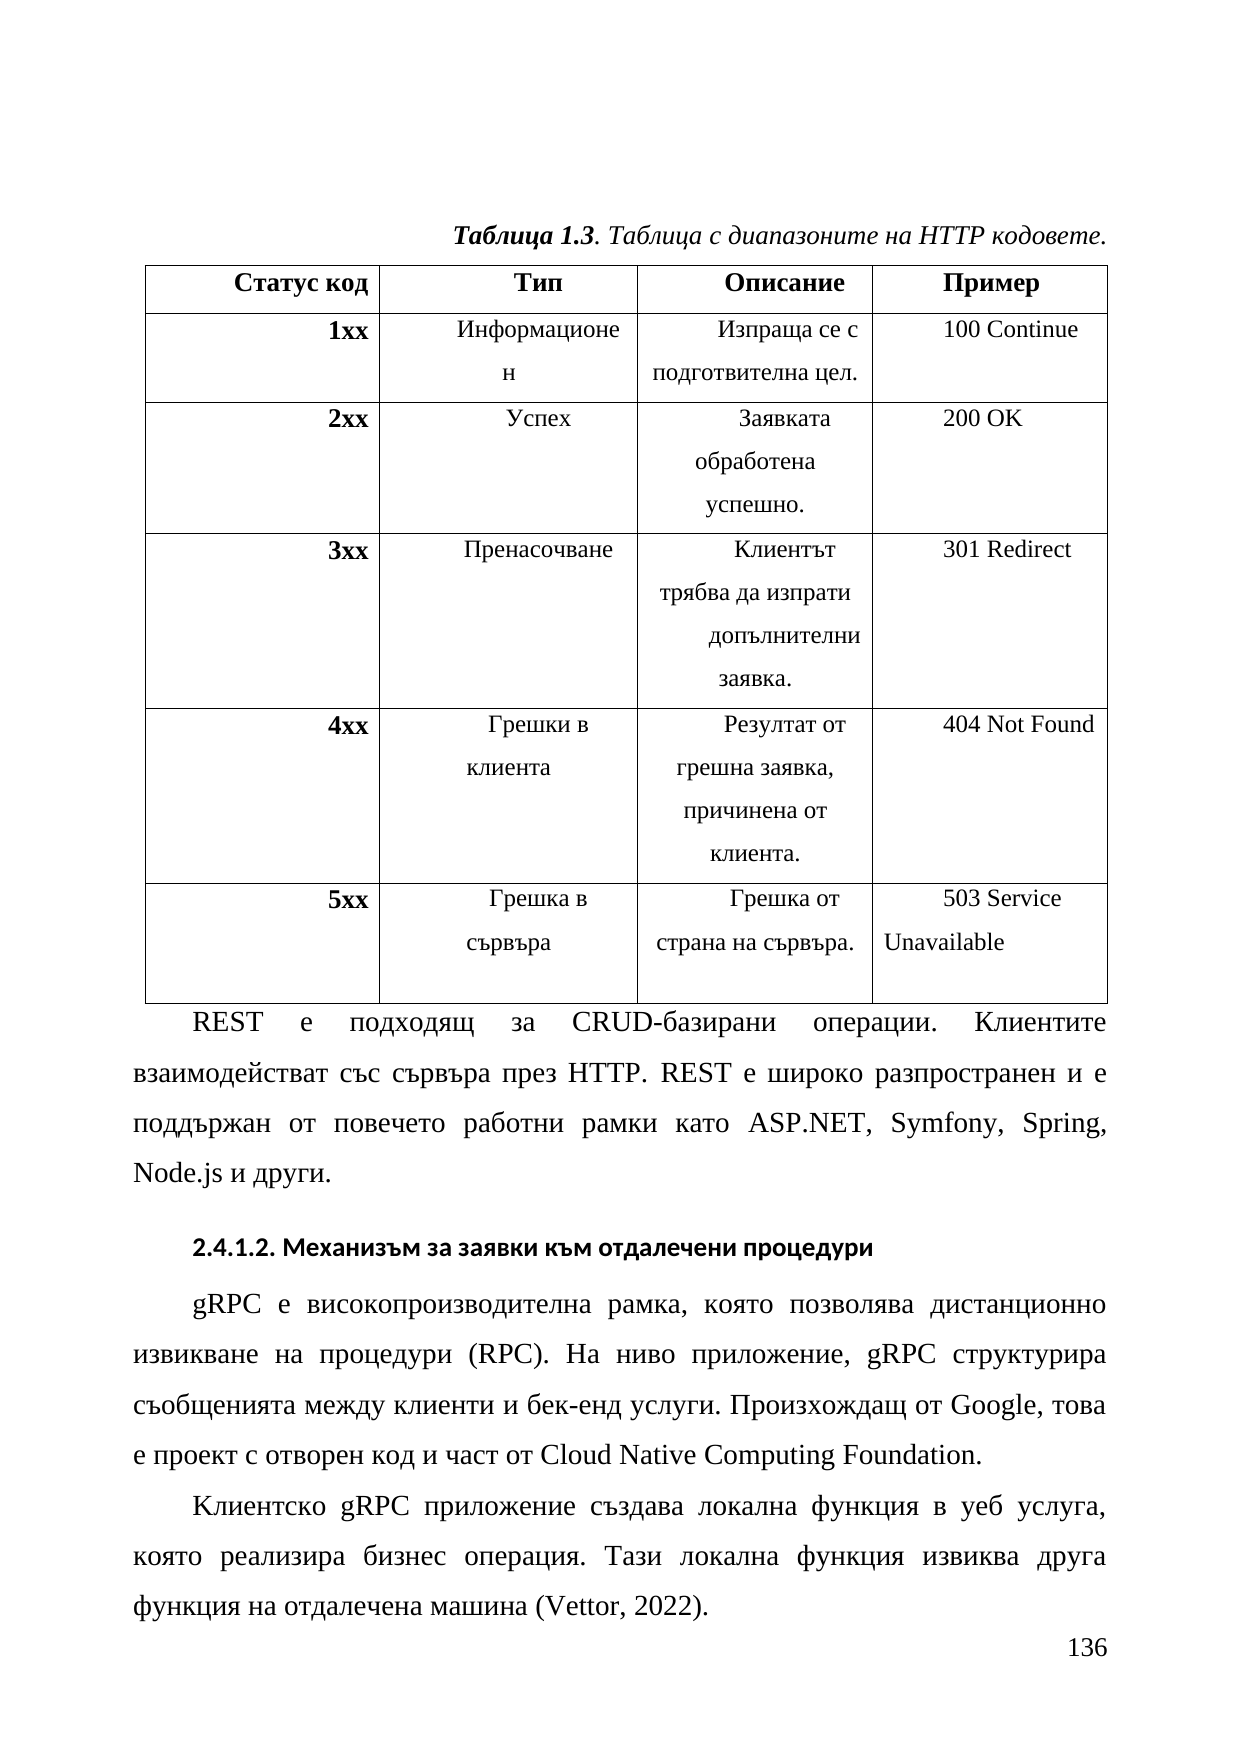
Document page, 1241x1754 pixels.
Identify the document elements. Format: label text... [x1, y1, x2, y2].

table_cell 5xx [146, 884, 379, 1003]
table_cell Клиентът трябва да изпрати допълнителни заявка. [638, 534, 872, 708]
table_cell Заявката обработена успешно. [638, 403, 872, 533]
table_cell Изпраща се с подготвителна цел. [638, 314, 872, 402]
table_header Тип [380, 266, 637, 313]
table_cell Грешка от страна на сървъра. [638, 884, 872, 1003]
table_cell 503 Service Unavailable [873, 884, 1107, 1003]
table_header Описание [638, 266, 872, 313]
table_cell 301 Redirect [873, 534, 1107, 708]
table_cell 4xx [146, 709, 379, 882]
table_cell Пренасочване [380, 534, 637, 708]
table_cell 404 Not Found [873, 709, 1107, 882]
text Kлиентско gRPC приложение създава локална функция в уеб услуга, която реализира бизнес операция. Тази локална функция извиква друга функция на отдалечена машина (Vettor, 2022). [133, 1488, 1107, 1622]
table_header Статус код [146, 266, 379, 313]
table_cell Грешка в сървъра [380, 884, 637, 1003]
text Таблица 1.3. Таблица с диапазоните на HTTP кодовете. [133, 219, 1107, 250]
table_header Пример [873, 266, 1107, 313]
table_cell Грешки в клиента [380, 709, 637, 882]
table_cell Информационен [380, 314, 637, 402]
table_cell 200 OK [873, 403, 1107, 533]
text gRPC е високопроизводителна рамка, която позволява дистанционно извикване на процедури (RPC). На ниво приложение, gRPC структурира съобщенията между клиенти и бек-енд услуги. Произхождащ от Google, това е проект с отворен код и част от Cloud Native Computing Foundation. [133, 1286, 1107, 1471]
table_cell 1xx [146, 314, 379, 402]
text REST е подходящ за CRUD-базирани операции. Клиентите взаимодействат със сървъра през HTTP. REST е широко разпространен и е поддържан от повечето работни рамки като ASP.NET, Symfony, Spring, Node.js и други. [133, 1004, 1107, 1189]
table_cell Резултат от грешна заявка, причинена от клиента. [638, 709, 872, 882]
table_cell 3xx [146, 534, 379, 708]
table_cell Успех [380, 403, 637, 533]
subtitle 2.4.1.2. Механизъм за заявки към отдалечени процедури [133, 1231, 1107, 1264]
table_cell 2xx [146, 403, 379, 533]
table_cell 100 Continue [873, 314, 1107, 402]
